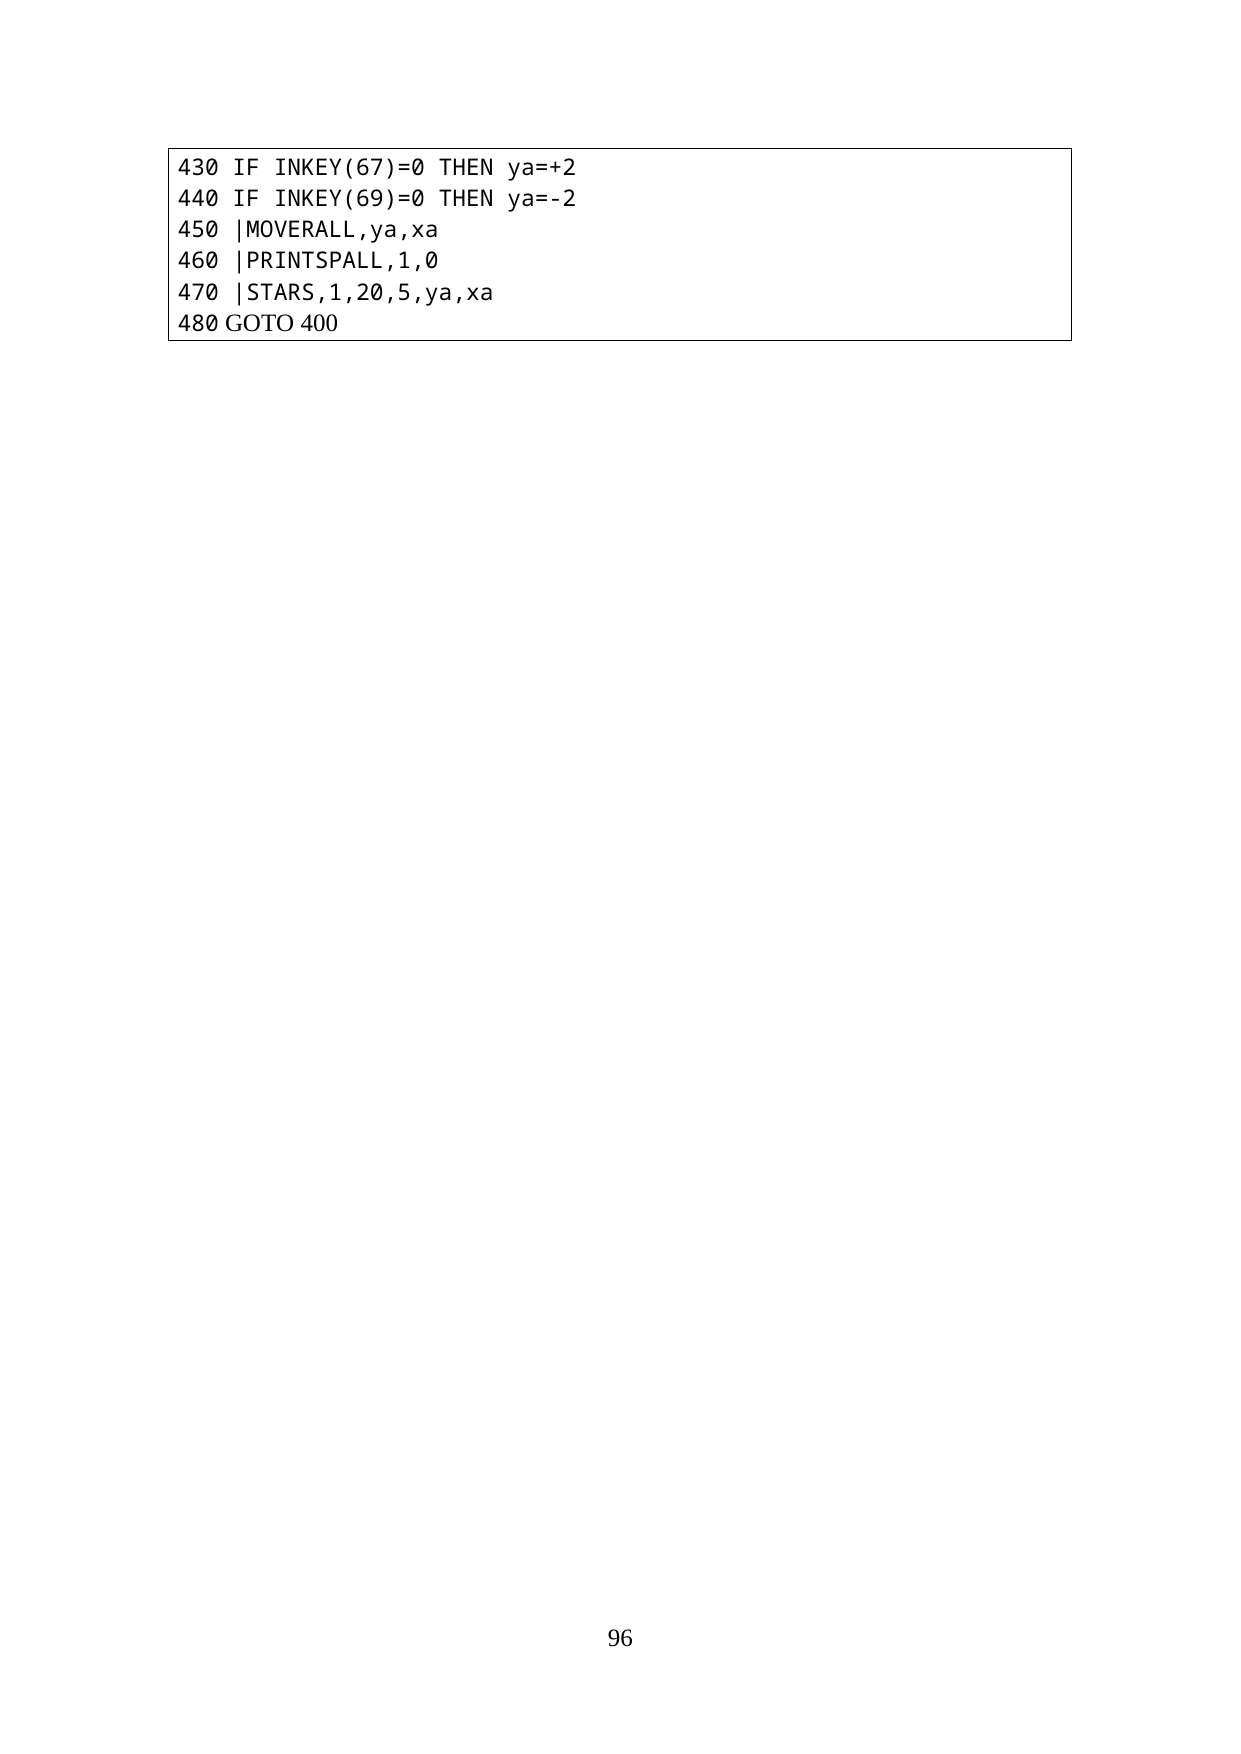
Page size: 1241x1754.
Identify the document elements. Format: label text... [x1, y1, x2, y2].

text 440 IF INKEY(69)=0 THEN ya=-2 [177, 182, 1063, 213]
text 450 |MOVERALL,ya,xa [177, 213, 1063, 244]
text 470 |STARS,1,20,5,ya,xa [177, 276, 1063, 304]
text 460 |PRINTSPALL,1,0 [177, 244, 1063, 276]
text 430 IF INKEY(67)=0 THEN ya=+2 [169, 149, 1071, 182]
text 480 GOTO 400 [169, 304, 1071, 340]
